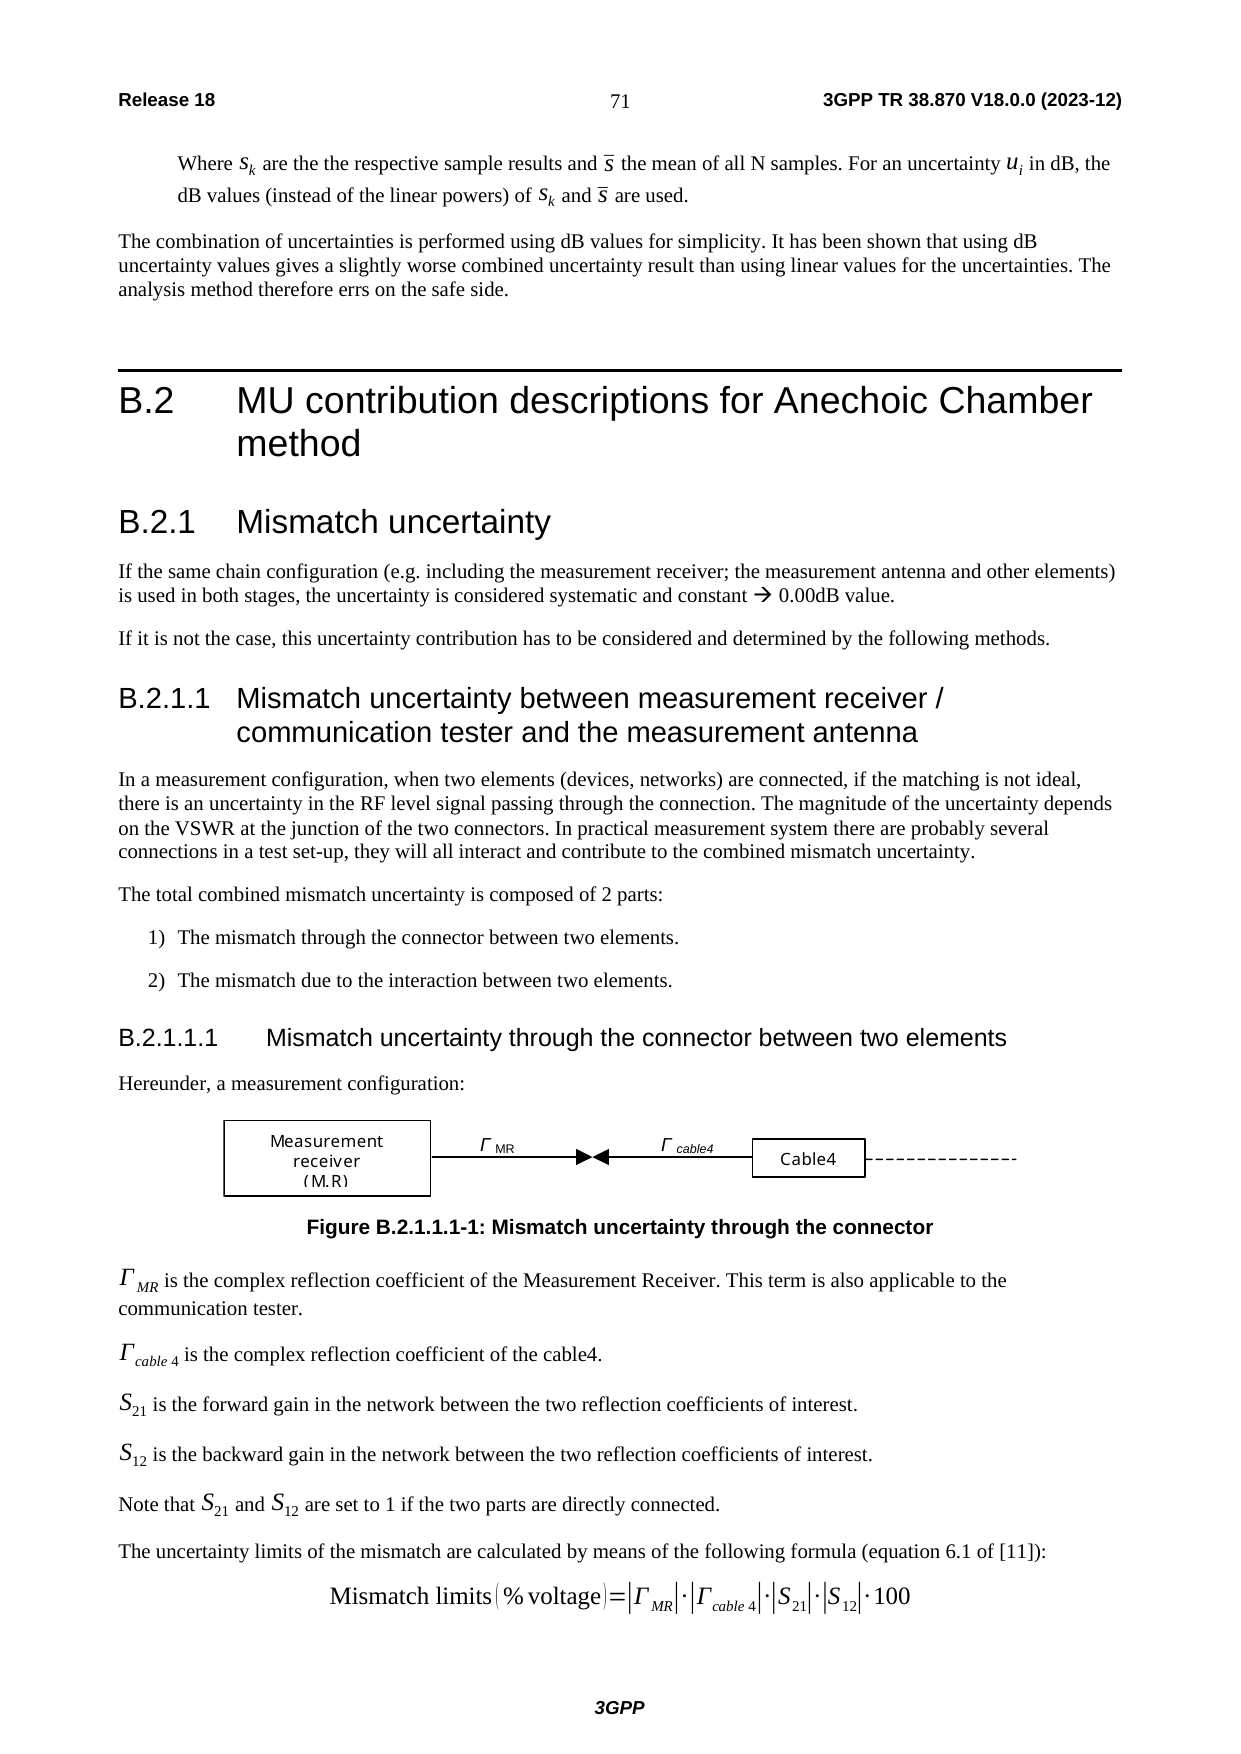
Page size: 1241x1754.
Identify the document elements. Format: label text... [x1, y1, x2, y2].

text is the complex reflection coefficient of the cable4. [118, 1338, 1122, 1369]
text In a measurement configuration, when two elements (devices, networks) are connected, if the matching is not ideal, there is an uncertainty in the RF level signal passing through the connection. The magnitude of the uncertainty depends on the VSWR at the junction of the two connectors. In practical measurement system there are probably several connections in a test set-up, they will all interact and contribute to the combined mismatch uncertainty. [118, 767, 1122, 863]
text The total combined mismatch uncertainty is composed of 2 parts: [118, 882, 1122, 906]
text Figure B.2.1.1.1-1: Mismatch uncertainty through the connector [118, 1215, 1122, 1239]
text If the same chain configuration (e.g. including the measurement receiver; the measurement antenna and other elements) is used in both stages, the uncertainty is considered systematic and constant 0.00dB value. [118, 559, 1122, 607]
text If it is not the case, this uncertainty contribution has to be considered and determined by the following methods. [118, 626, 1122, 650]
text Note that and are set to 1 if the two parts are directly connected. [118, 1488, 1122, 1520]
text is the complex reflection coefficient of the Measurement Receiver. This term is also applicable to the communication tester. [118, 1264, 1122, 1319]
subtitle B.2 MU contribution descriptions for Anechoic Chamber method [118, 372, 1122, 464]
text The combination of uncertainties is performed using dB values for simplicity. It has been shown that using dB uncertainty values gives a slightly worse combined uncertainty result than using linear values for the uncertainties. The analysis method therefore errs on the safe side. [118, 229, 1122, 301]
text Where are the the respective sample results and the mean of all N samples. For an uncertainty in dB, the dB values (instead of the linear powers) of and are used. [177, 147, 1122, 210]
text is the forward gain in the network between the two reflection coefficients of interest. [118, 1388, 1122, 1420]
subtitle B.2.1.1.1 Mismatch uncertainty through the connector between two elements [118, 1023, 1122, 1052]
text 2) The mismatch due to the interaction between two elements. [148, 968, 1122, 992]
text is the backward gain in the network between the two reflection coefficients of interest. [118, 1438, 1122, 1470]
subtitle B.2.1.1 Mismatch uncertainty between measurement receiver / communication tester and the measurement antenna [118, 681, 1122, 748]
text The uncertainty limits of the mismatch are calculated by means of the following formula (equation 6.1 of [11]): [118, 1539, 1122, 1563]
subtitle B.2.1 Mismatch uncertainty [118, 502, 1122, 541]
text 1) The mismatch through the connector between two elements. [148, 925, 1122, 949]
text Hereunder, a measurement configuration: [118, 1071, 1122, 1095]
